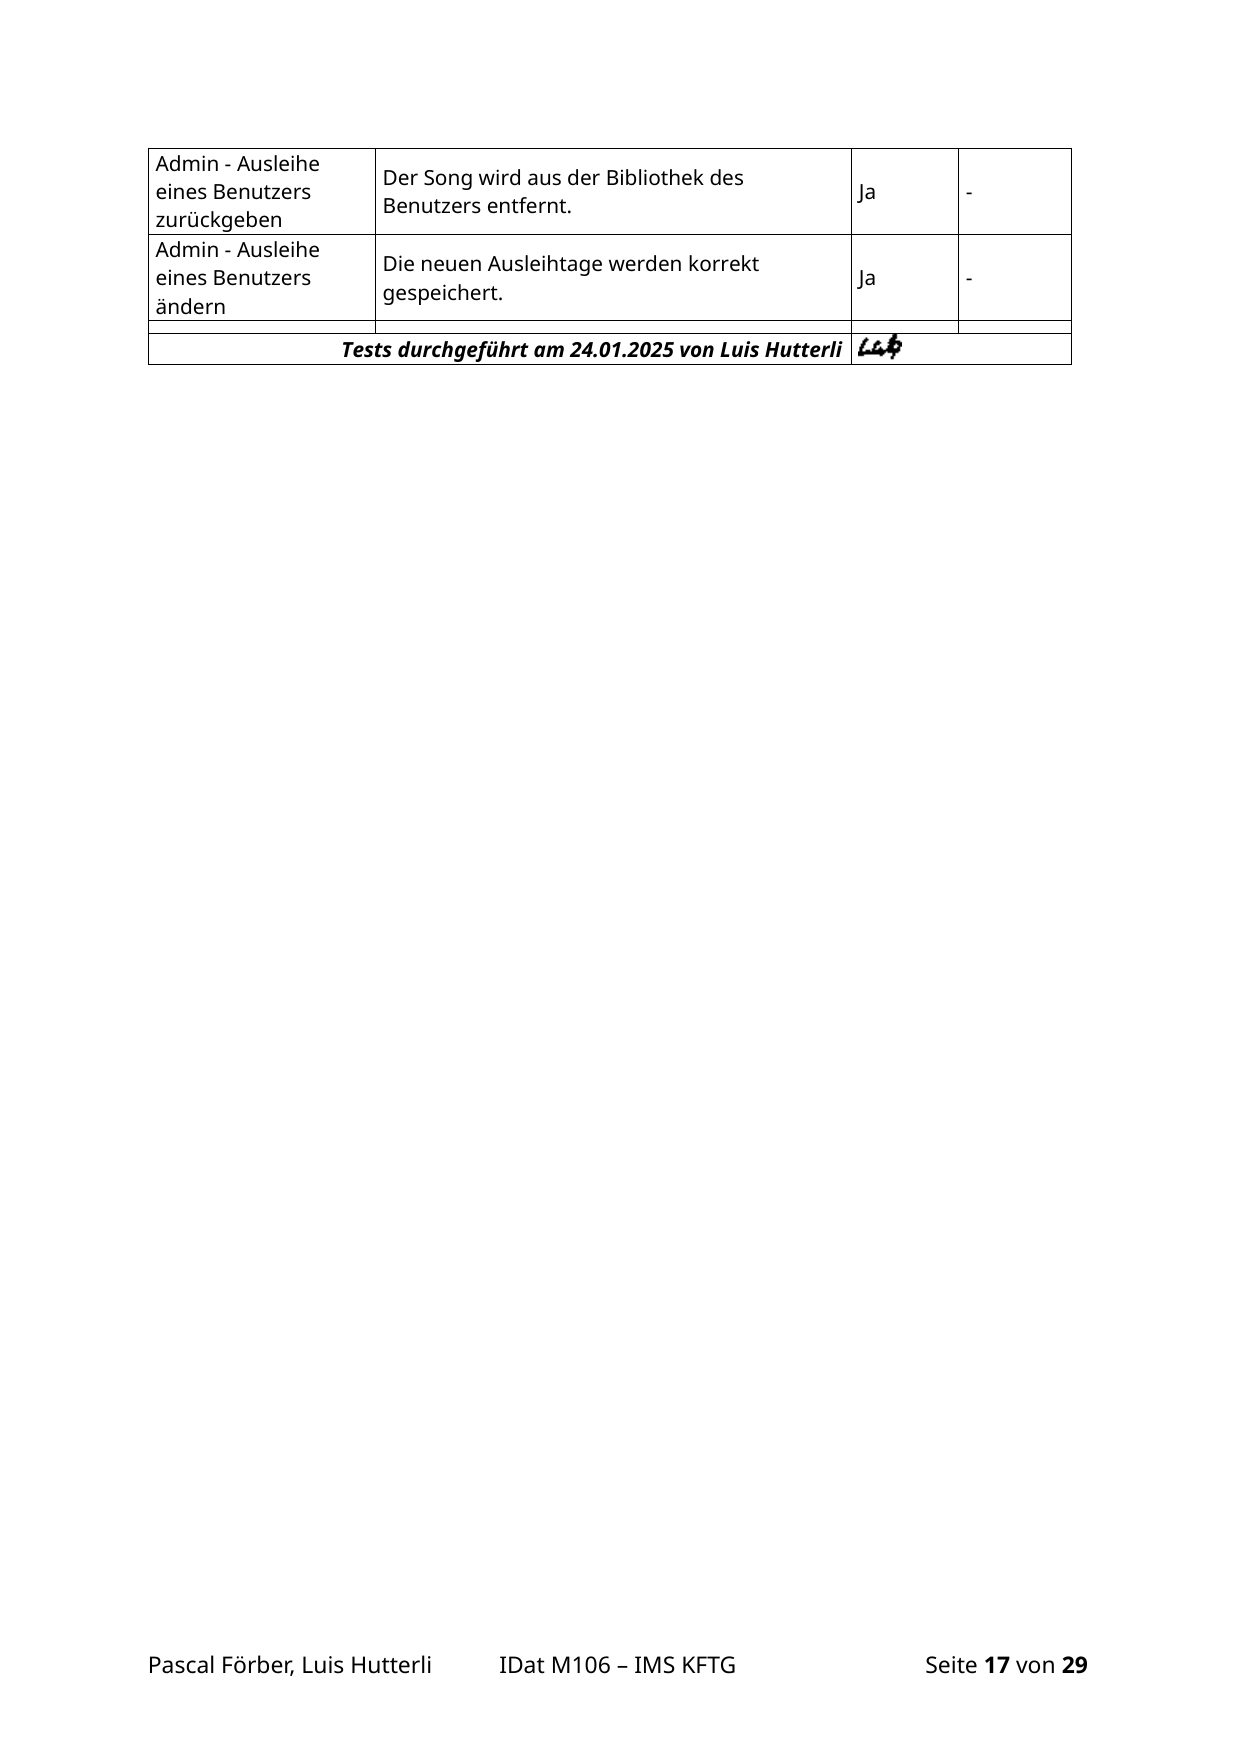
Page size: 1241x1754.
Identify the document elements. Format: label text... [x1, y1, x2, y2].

table_cell Admin - Ausleihe eines Benutzers ändern [149, 235, 375, 320]
table_cell Ja [852, 149, 958, 234]
table_cell Ja [852, 235, 958, 320]
table_cell Die neuen Ausleihtage werden korrekt gespeichert. [376, 235, 851, 320]
table_cell Tests durchgeführt am 24.01.2025 von Luis Hutterli [149, 334, 851, 364]
table_cell [149, 321, 375, 333]
table_cell Der Song wird aus der Bibliothek des Benutzers entfernt. [376, 149, 851, 234]
table_cell - [959, 149, 1071, 234]
table_cell Admin - Ausleihe eines Benutzers zurückgeben [149, 149, 375, 234]
table_cell [376, 321, 851, 333]
table_cell [852, 334, 1071, 364]
picture [858, 333, 902, 361]
table_cell - [959, 235, 1071, 320]
table_cell [852, 321, 958, 333]
table_cell [959, 321, 1071, 333]
